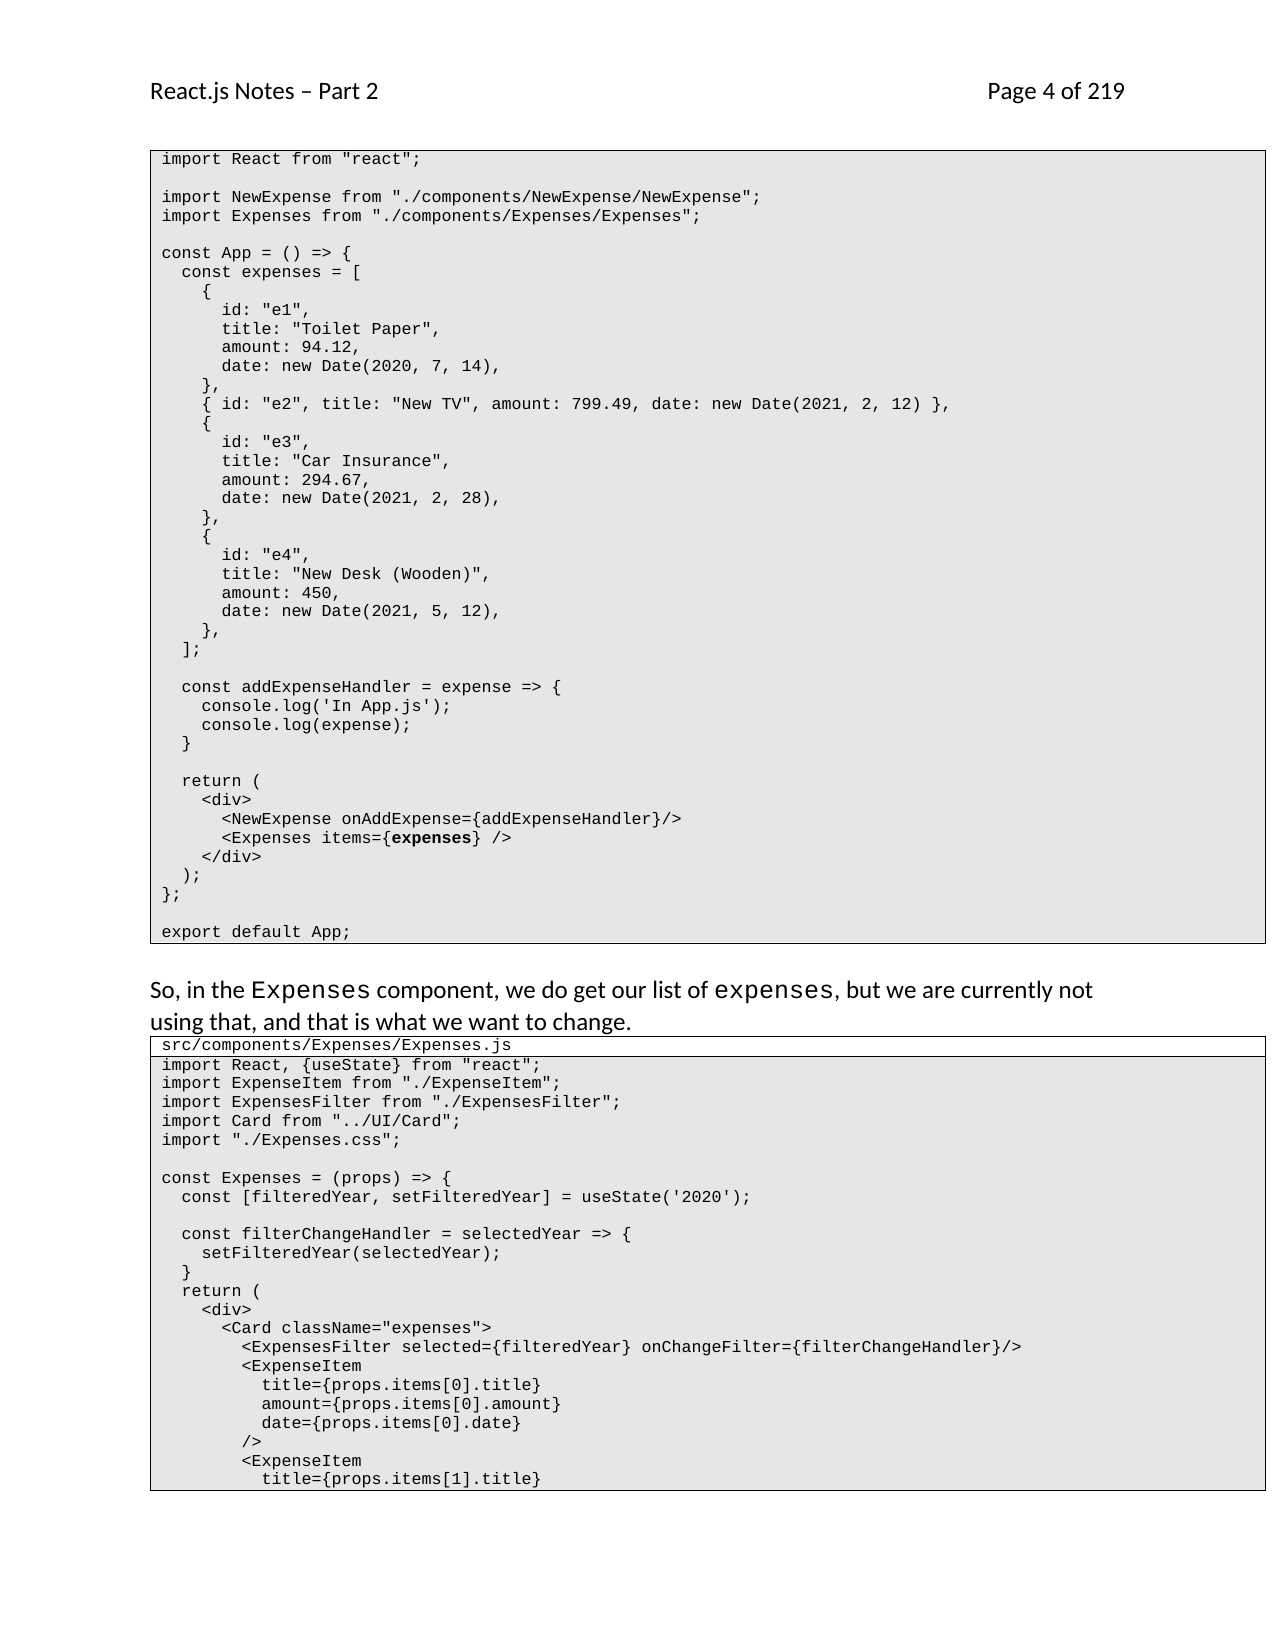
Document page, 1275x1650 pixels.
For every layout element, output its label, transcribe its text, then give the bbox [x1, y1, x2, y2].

table_header src/components/Expenses/Expenses.js [151, 1037, 1265, 1056]
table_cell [151, 151, 1265, 942]
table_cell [151, 1057, 1265, 1490]
text So, in the Expenses component, we do get our list of expenses, but we are currently not using that, and that is what we want to change. [150, 974, 1125, 1036]
